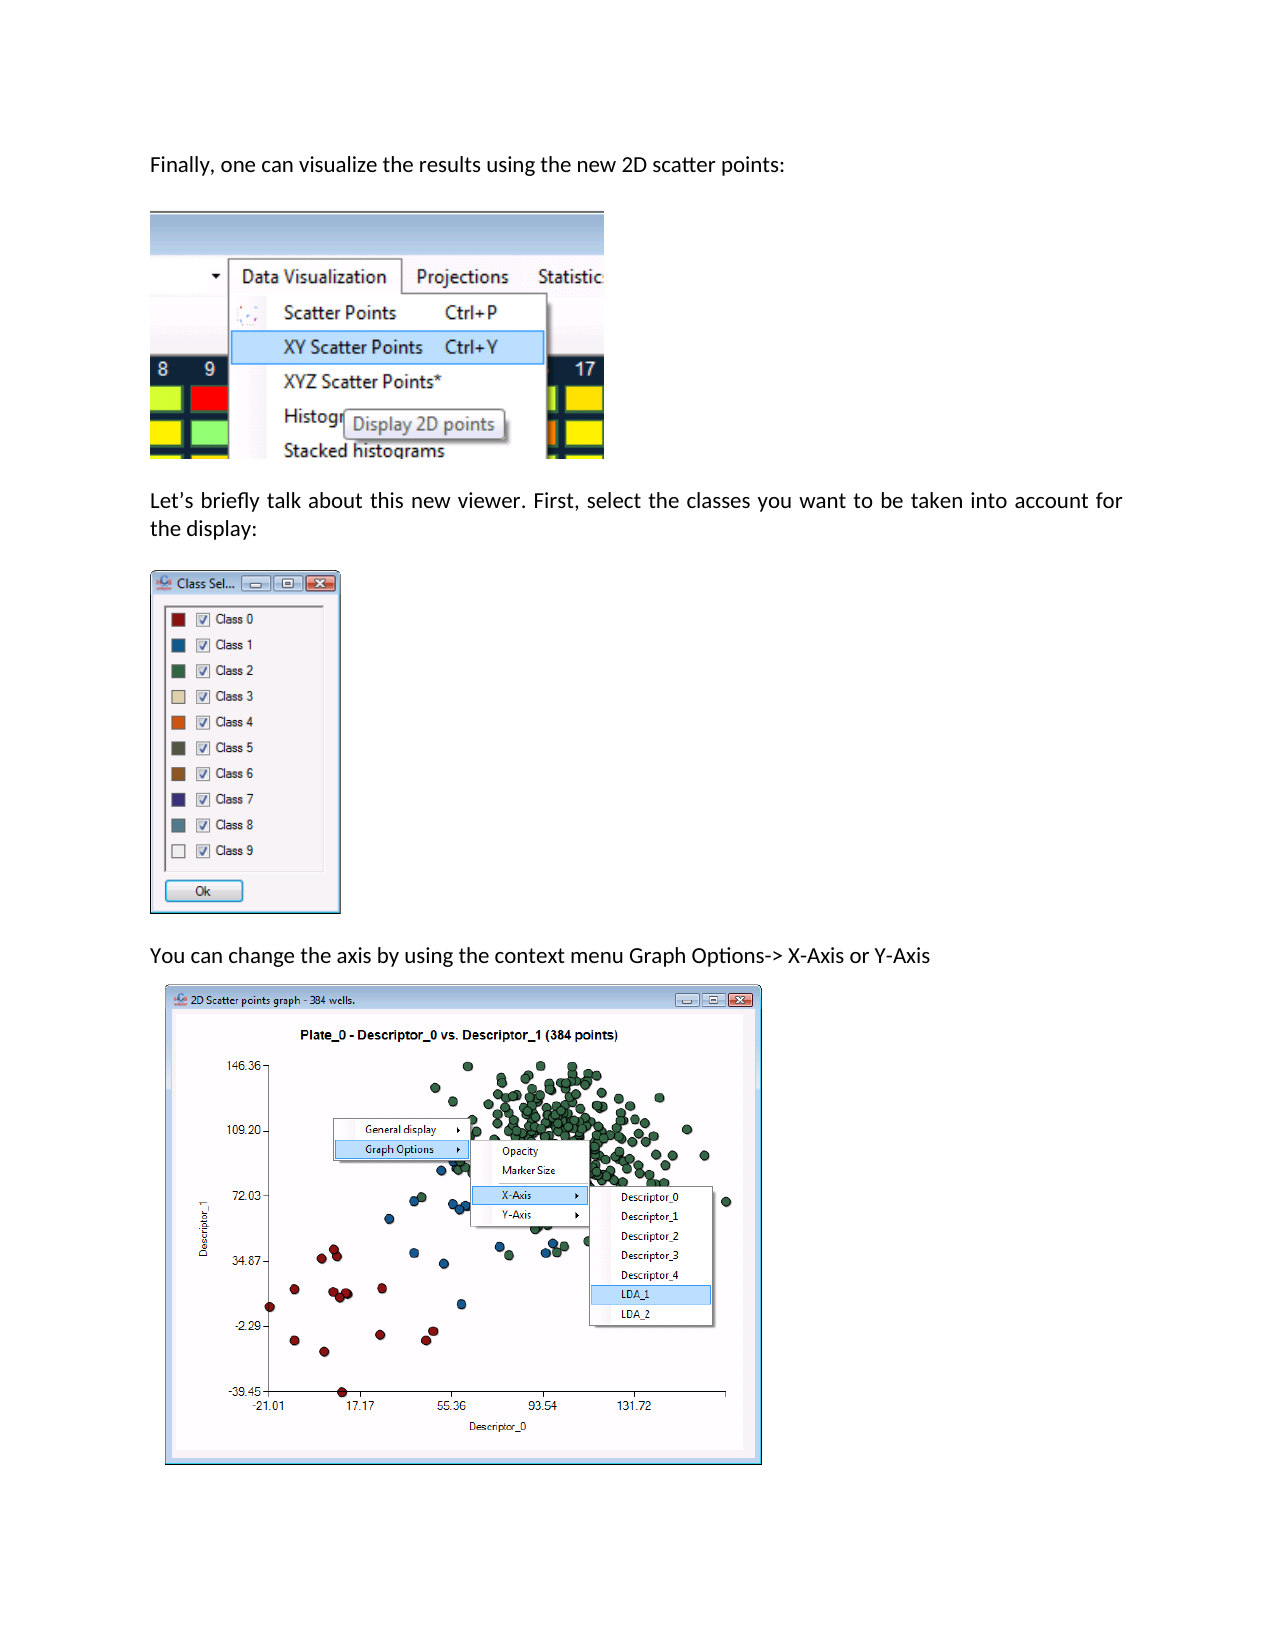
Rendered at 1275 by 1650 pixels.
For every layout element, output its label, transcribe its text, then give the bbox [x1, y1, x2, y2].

picture [150, 570, 341, 914]
text Let’s briefly talk about this new viewer. First, select the classes you want to be taken into account for the display: [150, 487, 1125, 543]
picture [150, 969, 773, 1476]
text Finally, one can visualize the results using the new 2D scatter points: [150, 150, 1125, 178]
text You can change the axis by using the context menu Graph Options-> X-Axis or Y-Axis [150, 942, 1125, 969]
picture [150, 178, 604, 459]
